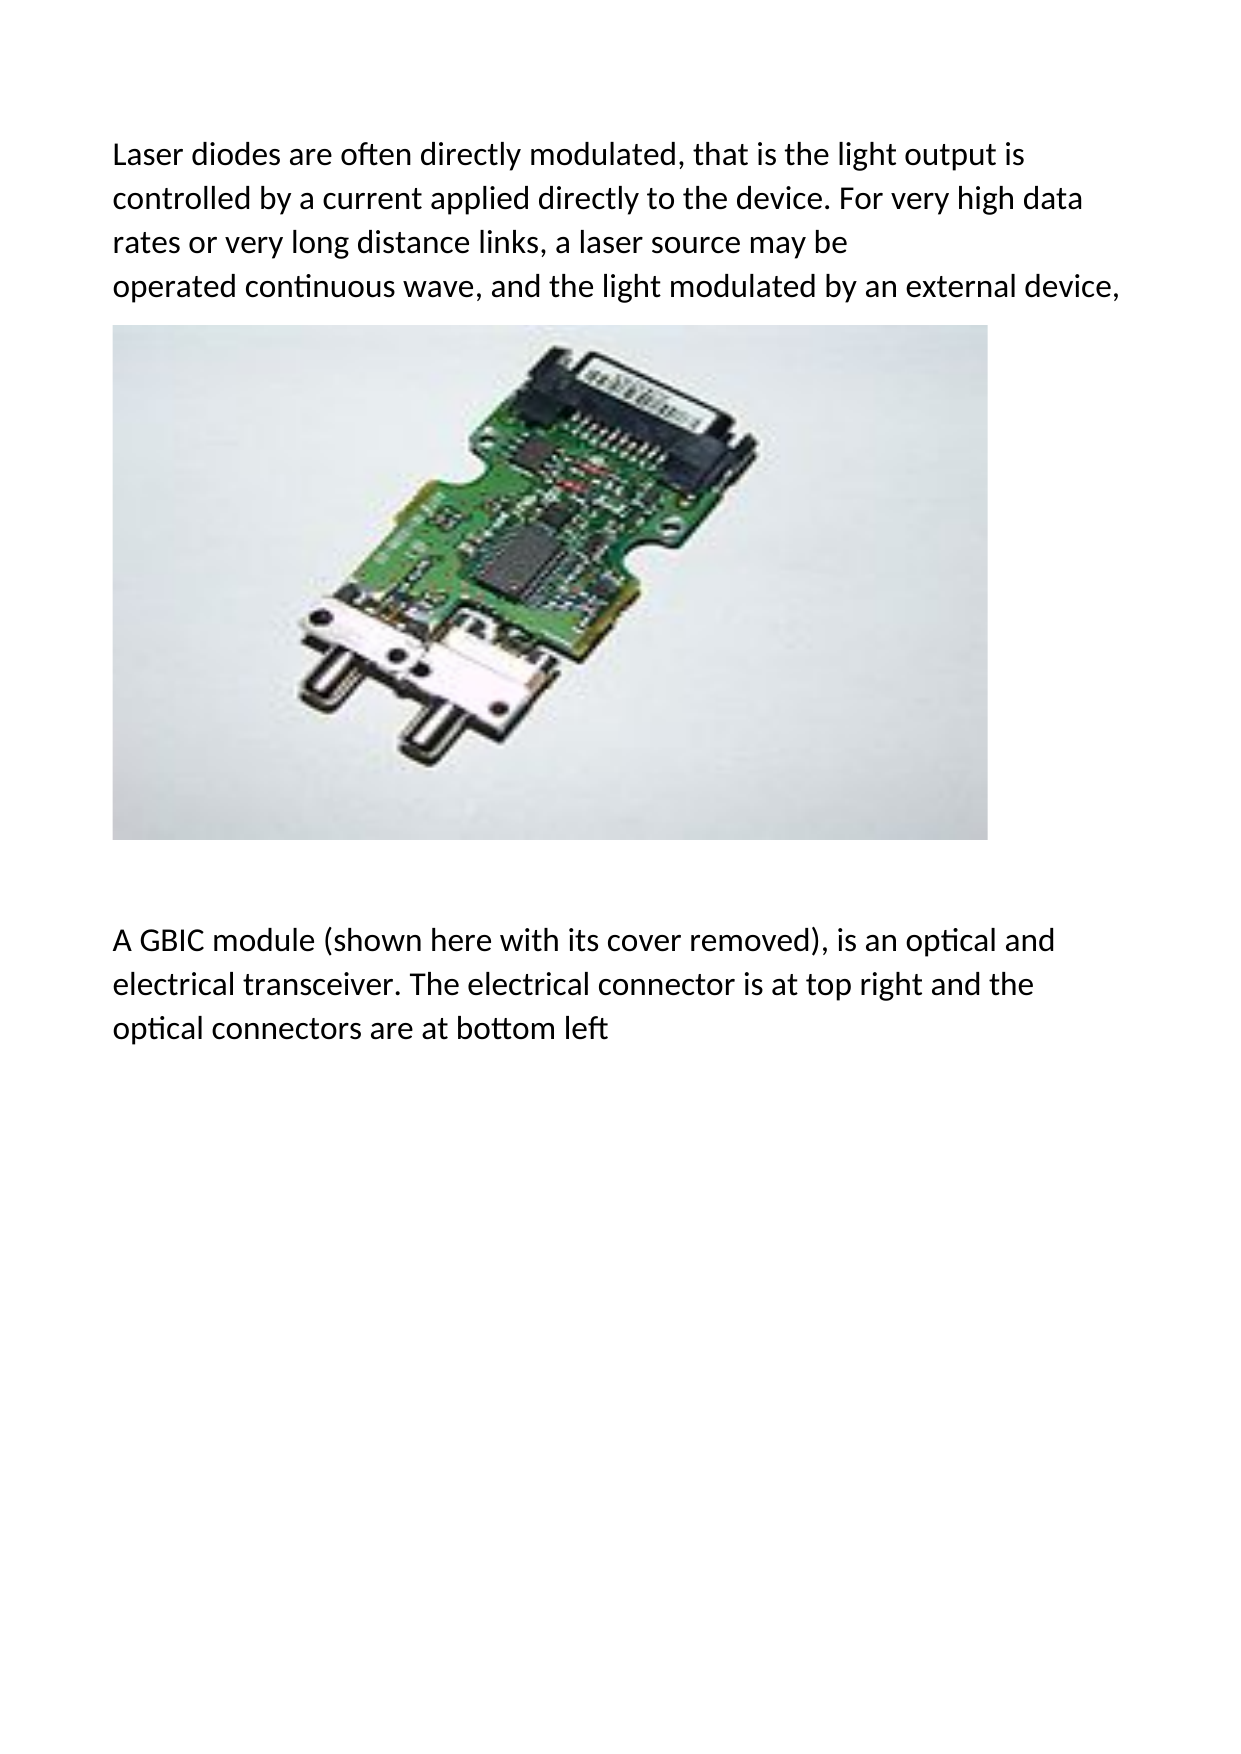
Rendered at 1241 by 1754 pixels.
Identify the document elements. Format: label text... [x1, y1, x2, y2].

text Laser diodes are often directly modulated, that is the light output is controlled by a current applied directly to the device. For very high data rates or very long distance links, a laser source may be operated continuous wave, and the light modulated by an external device, [112, 133, 1128, 306]
picture [112, 325, 988, 840]
text A GBIC module (shown here with its cover removed), is an optical and electrical transceiver. The electrical connector is at top right and the optical connectors are at bottom left [112, 919, 1128, 1048]
